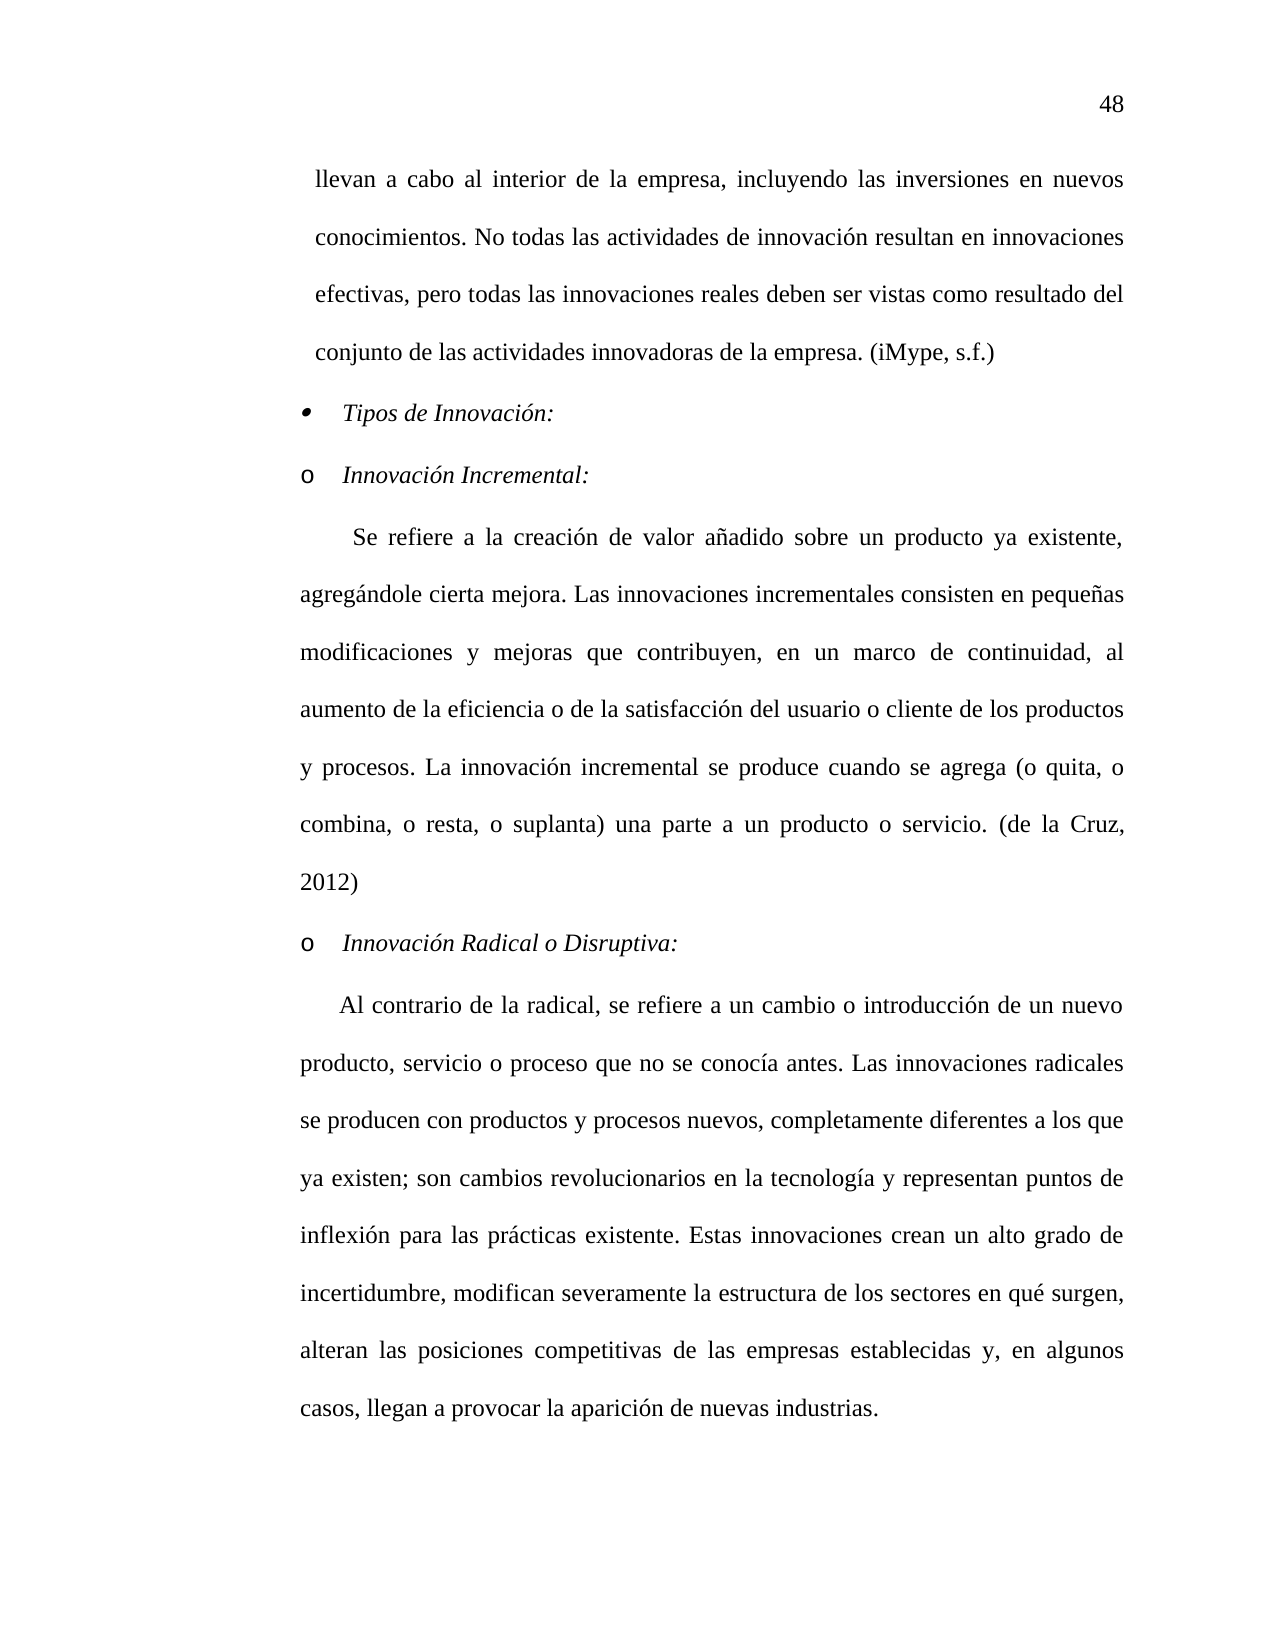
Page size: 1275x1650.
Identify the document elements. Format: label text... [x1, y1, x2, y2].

text Se refiere a la creación de valor añadido sobre un producto ya existente, agregándole cierta mejora. Las innovaciones incrementales consisten en pequeñas modificaciones y mejoras que contribuyen, en un marco de continuidad, al aumento de la eficiencia o de la satisfacción del usuario o cliente de los productos y procesos. La innovación incremental se produce cuando se agrega (o quita, o combina, o resta, o suplanta) una parte a un producto o servicio. [300, 522, 1125, 896]
text Innovación Incremental: [300, 460, 1125, 491]
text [315, 164, 1125, 366]
list Al contrario de la radical, se refiere a un cambio o introducción de un nuevo producto, servicio o proceso que no se conocía antes. Las innovaciones radicales se producen con productos y procesos nuevos, completamente diferentes a los que ya existen; son cambios revolucionarios en la tecnología y representan puntos de inflexión para las prácticas existente. Estas innovaciones crean un alto grado de incertidumbre, modifican severamente la estructura de los sectores en qué surgen, alteran las posiciones competitivas de las empresas establecidas y, en algunos casos, llegan a provocar la aparición de nuevas industrias. [300, 990, 1125, 1421]
text Tipos de Innovación: [300, 398, 1125, 427]
text Innovación Radical o Disruptiva: [300, 928, 1125, 959]
